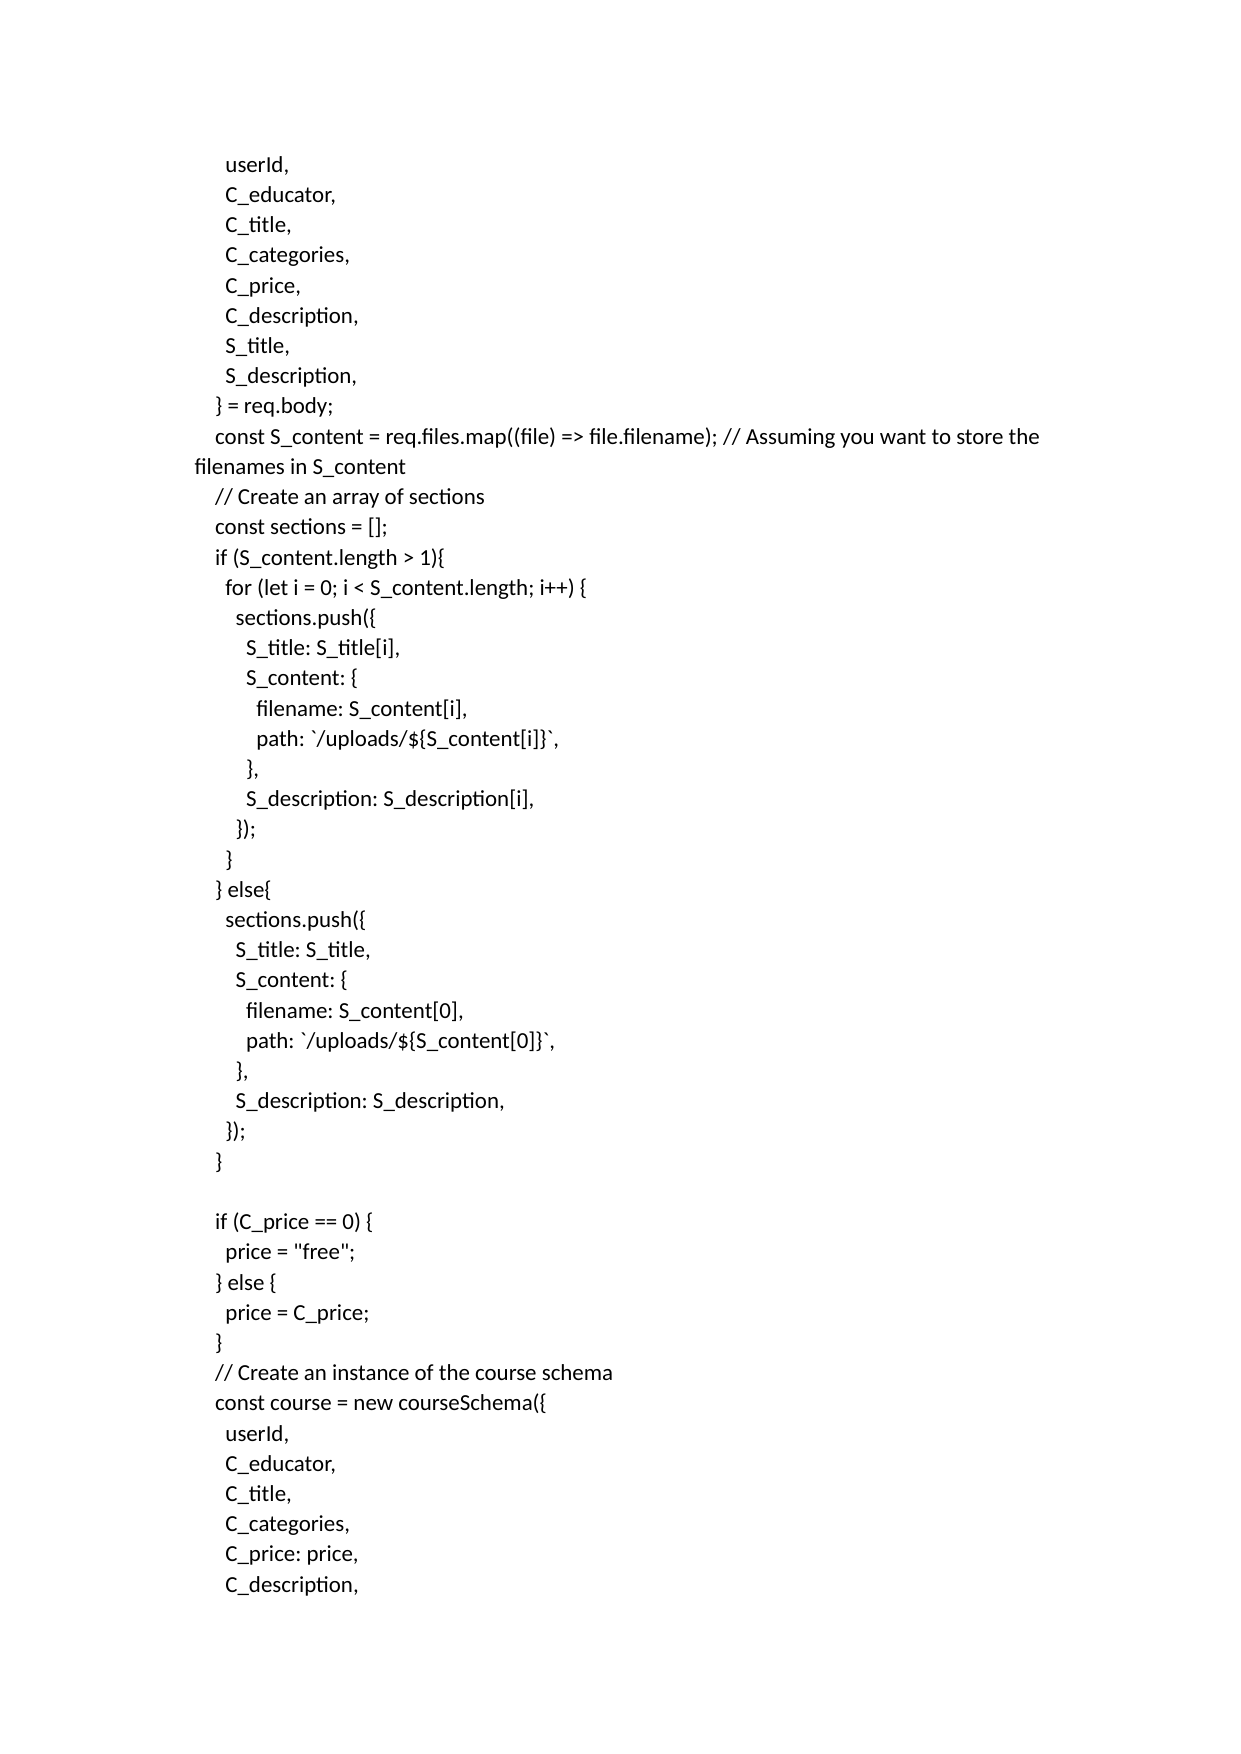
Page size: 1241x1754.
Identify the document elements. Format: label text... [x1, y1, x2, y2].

text filename: S_content[0], [194, 996, 1092, 1024]
text for (let i = 0; i < S_content.length; i++) { [194, 573, 1092, 601]
text // Create an instance of the course schema [194, 1358, 1092, 1386]
text } [194, 1147, 1092, 1175]
text C_price: price, [194, 1539, 1092, 1568]
text C_title, [194, 210, 1092, 238]
text filename: S_content[i], [194, 694, 1092, 722]
text const S_content = req.files.map((file) => file.filename); // Assuming you want to store the filenames in S_content [194, 422, 1092, 480]
text C_categories, [194, 241, 1092, 269]
text } [194, 845, 1092, 873]
text S_content: { [194, 663, 1092, 692]
text price = C_price; [194, 1298, 1092, 1326]
text C_educator, [194, 1449, 1092, 1477]
text path: `/uploads/${S_content[0]}`, [194, 1026, 1092, 1054]
text C_educator, [194, 180, 1092, 208]
text S_description, [194, 361, 1092, 389]
text C_price, [194, 271, 1092, 299]
text }); [194, 814, 1092, 843]
text S_title: S_title[i], [194, 633, 1092, 661]
text sections.push({ [194, 905, 1092, 933]
text C_categories, [194, 1509, 1092, 1537]
text // Create an array of sections [194, 482, 1092, 510]
text S_content: { [194, 966, 1092, 994]
text const sections = []; [194, 512, 1092, 541]
text C_description, [194, 1570, 1092, 1598]
text } = req.body; [194, 392, 1092, 420]
text if (S_content.length > 1){ [194, 543, 1092, 571]
text } [194, 1328, 1092, 1356]
text }, [194, 1056, 1092, 1084]
text S_description: S_description[i], [194, 784, 1092, 812]
text }, [194, 754, 1092, 782]
text userId, [194, 1419, 1092, 1447]
text price = "free"; [194, 1237, 1092, 1266]
text C_description, [194, 301, 1092, 329]
text const course = new courseSchema({ [194, 1388, 1092, 1417]
text if (C_price == 0) { [194, 1207, 1092, 1235]
text } else { [194, 1268, 1092, 1296]
text path: `/uploads/${S_content[i]}`, [194, 724, 1092, 752]
text S_title: S_title, [194, 935, 1092, 963]
text S_title, [194, 331, 1092, 359]
text userId, [194, 150, 1092, 178]
text C_title, [194, 1479, 1092, 1507]
text S_description: S_description, [194, 1086, 1092, 1114]
text sections.push({ [194, 603, 1092, 631]
text }); [194, 1117, 1092, 1145]
text } else{ [194, 875, 1092, 903]
